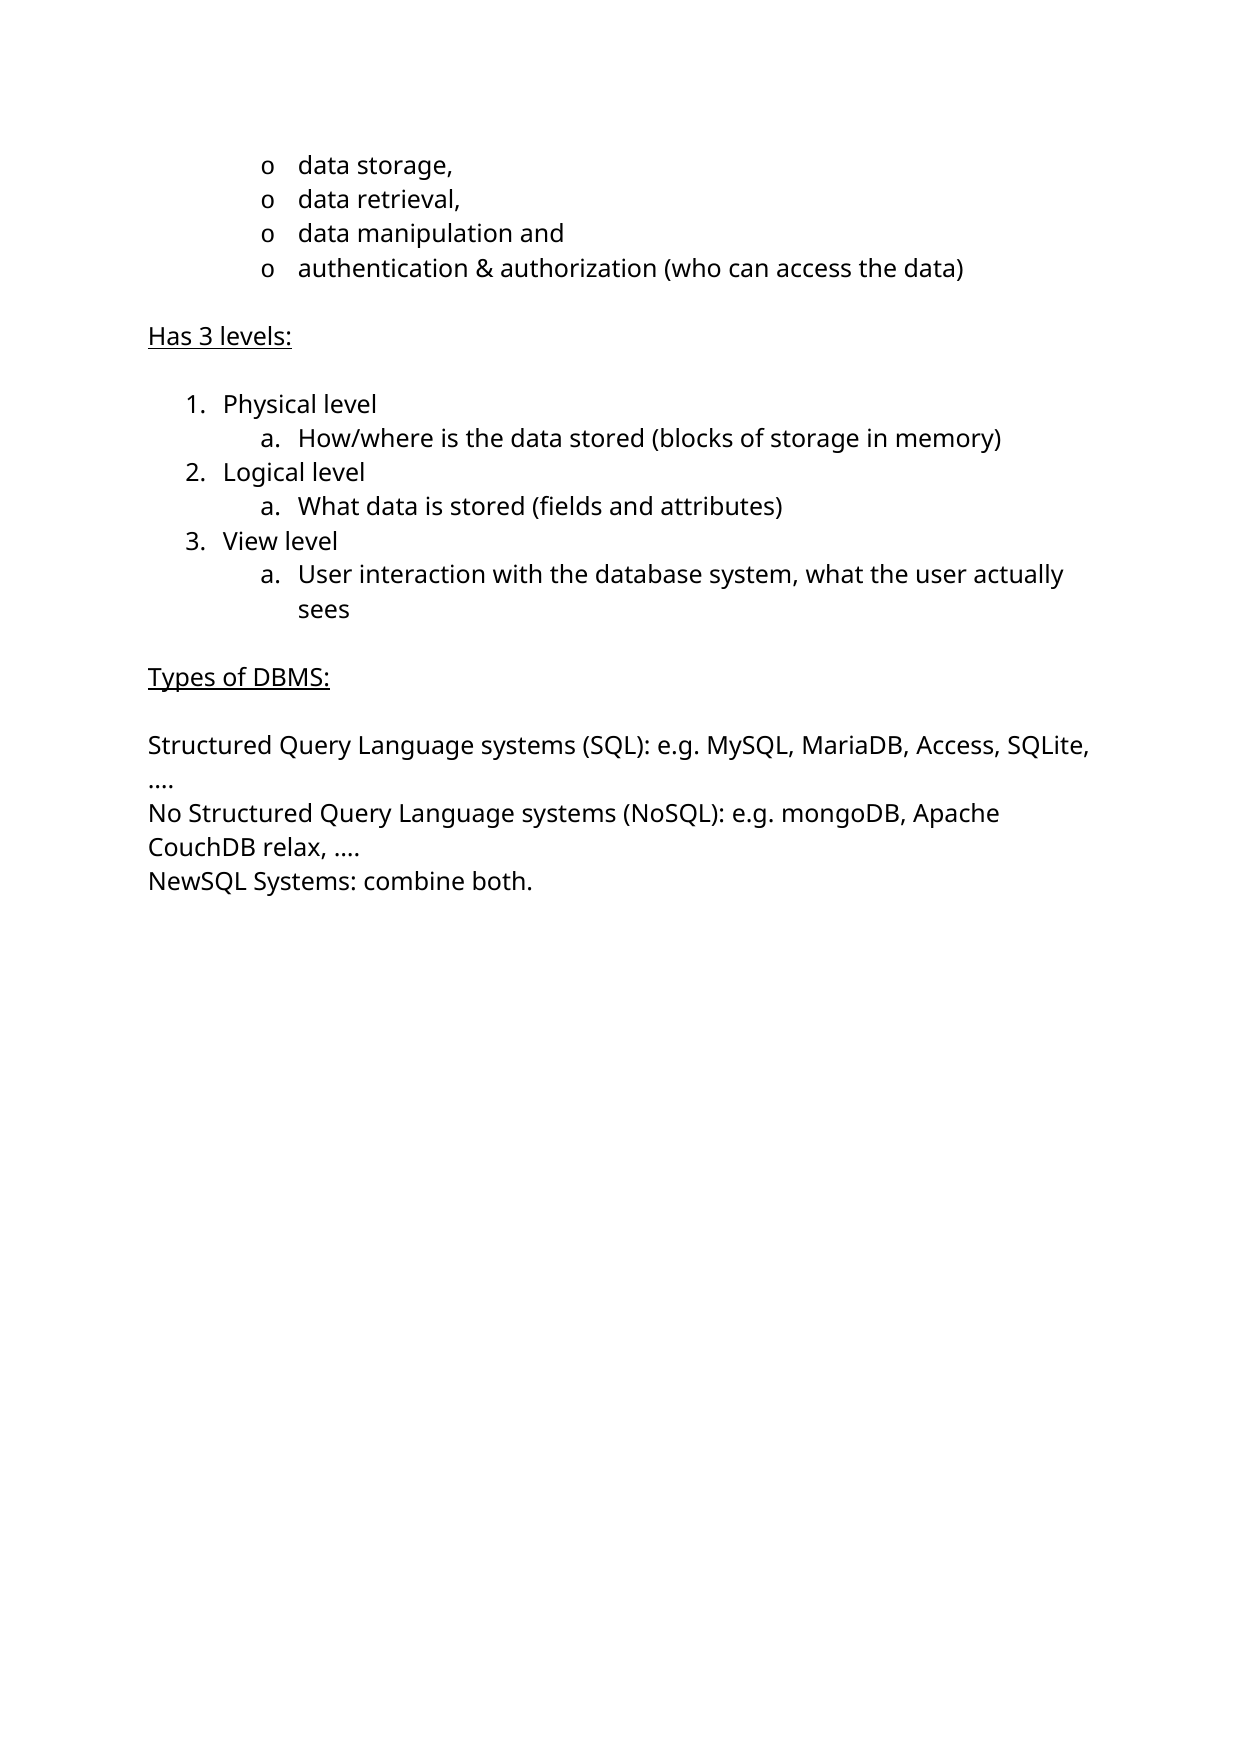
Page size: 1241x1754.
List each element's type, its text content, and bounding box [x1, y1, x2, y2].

list How/where is the data stored (blocks of storage in memory) [260, 421, 1093, 455]
list Physical level [185, 387, 1093, 421]
text NewSQL Systems: combine both. [148, 864, 1093, 898]
list View level [185, 523, 1093, 557]
text Has 3 levels: [148, 319, 1093, 353]
list data manipulation and [260, 216, 1093, 250]
list Logical level [185, 455, 1093, 489]
list data storage, [260, 148, 1093, 182]
list What data is stored (fields and attributes) [260, 489, 1093, 523]
text Types of DBMS: [148, 659, 1093, 693]
text Structured Query Language systems (SQL): e.g. MySQL, MariaDB, Access, SQLite, …. [148, 727, 1093, 796]
list authentication & authorization (who can access the data) [260, 250, 1093, 285]
list User interaction with the database system, what the user actually sees [260, 557, 1093, 625]
list data retrieval, [260, 182, 1093, 216]
text No Structured Query Language systems (NoSQL): e.g. mongoDB, Apache CouchDB relax, …. [148, 796, 1093, 864]
